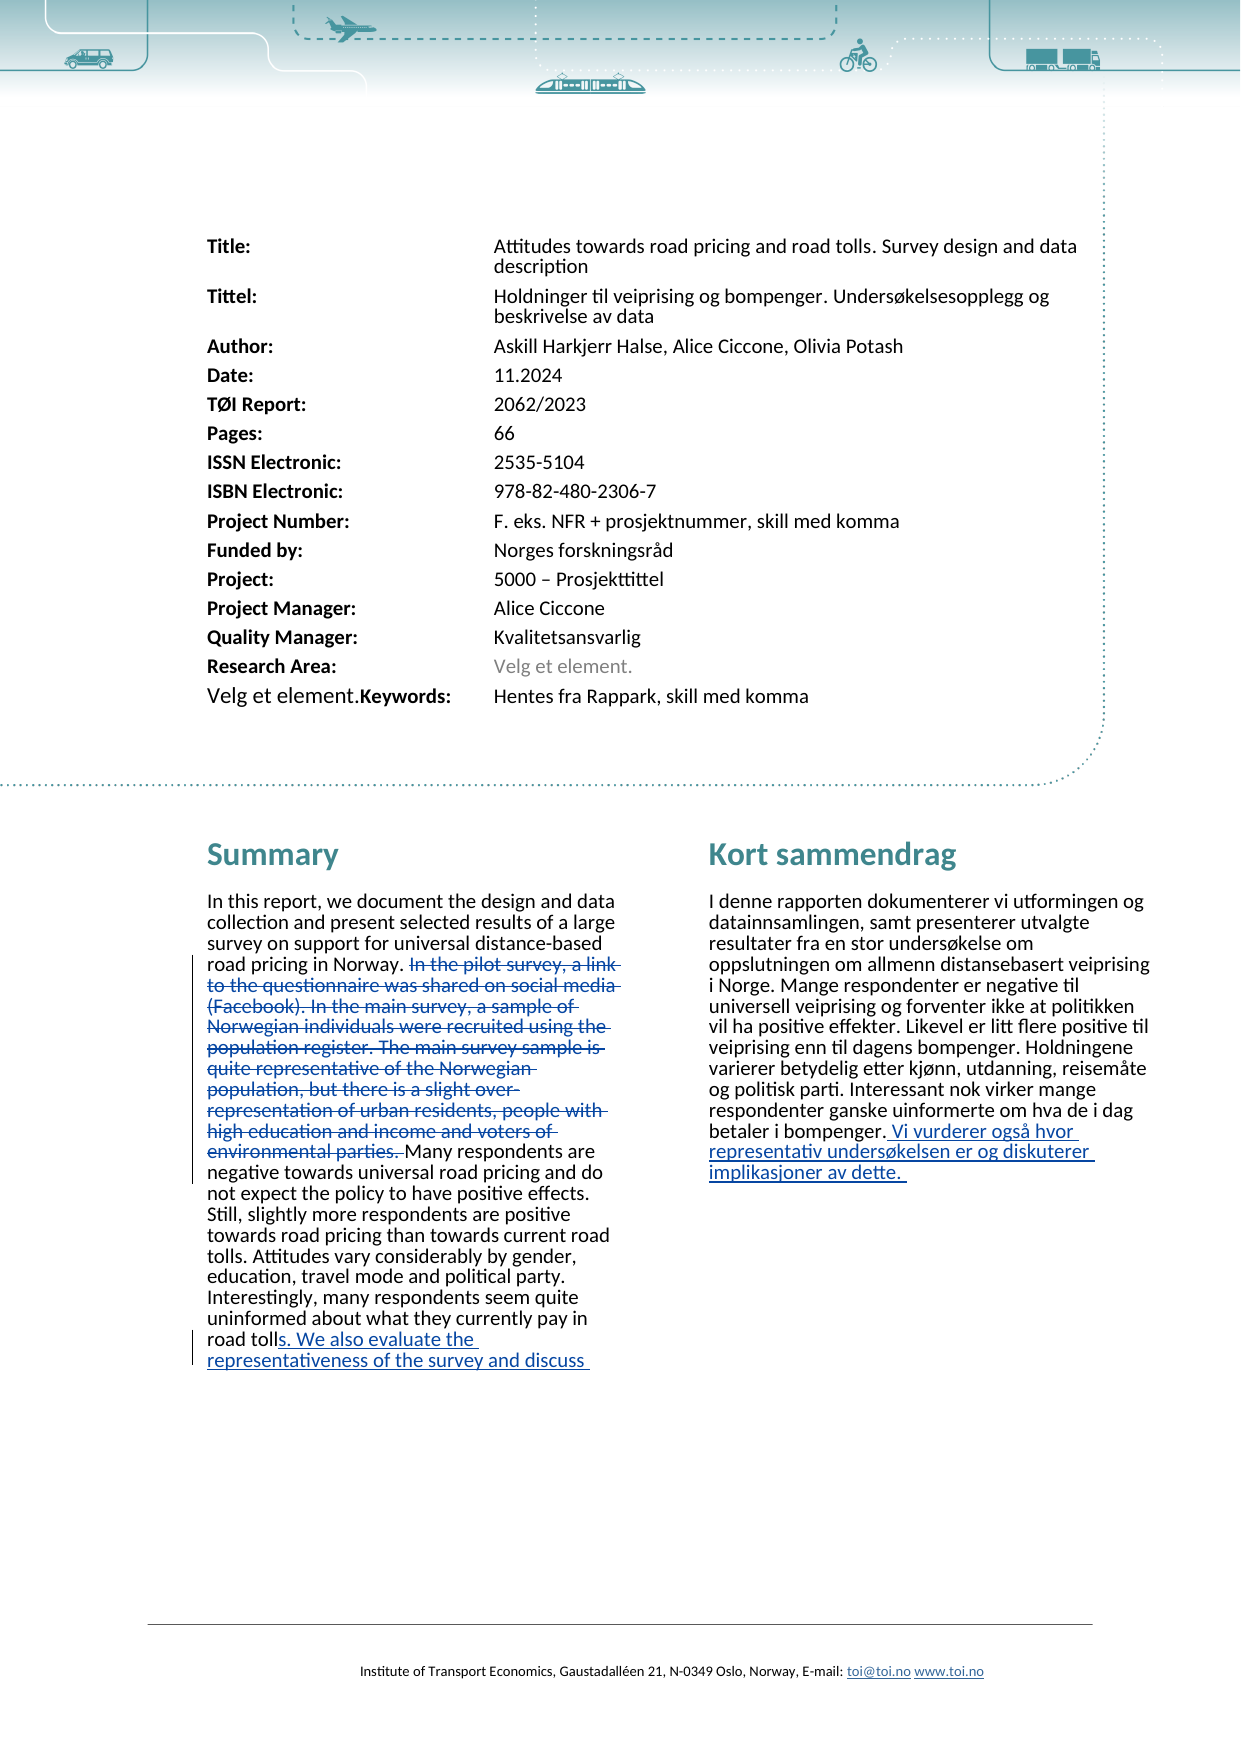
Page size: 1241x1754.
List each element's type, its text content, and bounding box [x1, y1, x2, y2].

table_cell Kvalitetsansvarlig [494, 622, 1093, 651]
table_cell 2535-5104 [494, 447, 1093, 476]
table_cell [494, 359, 1093, 388]
table_cell 5000 – [494, 564, 1093, 593]
table_cell Askill Harkjerr Halse, Alice Ciccone, Olivia Potash [494, 330, 1093, 359]
table_cell Quality Manager: [207, 622, 494, 651]
table_cell Keywords: [207, 680, 494, 709]
table_cell Date: [207, 359, 494, 388]
table_cell In this report, we document the design and data collection and present selected results of a large survey on support for universal distance-based road pricing in Norway. Many respondents are negative towards universal road pricing and do not expect the policy to have positive effects. Still, slightly more respondents are positive towards road pricing than towards current road tolls. Attitudes vary considerably by gender, education, travel mode and political party. Interestingly, many respondents seem quite uninformed about what they currently pay in road tolls. [207, 886, 709, 1364]
table_cell Research Area: [207, 651, 494, 680]
table_cell Funded by: [207, 534, 494, 563]
table_header Title: [207, 230, 494, 280]
table_cell Holdninger til veiprising og bompenger. Undersøkelsesopplegg og beskrivelse av data [494, 280, 1093, 330]
table_cell Project: [207, 564, 494, 593]
table_cell Norges forskningsråd [494, 534, 1093, 563]
table_cell TØI Report: [207, 389, 494, 418]
table_header Kort sammendrag [709, 833, 1152, 886]
table_cell Author: [207, 330, 494, 359]
table_cell [494, 418, 1093, 447]
table_cell Project Number: [207, 505, 494, 534]
table_cell Pages: [207, 418, 494, 447]
picture [0, 0, 1241, 787]
table_cell Tittel: [207, 280, 494, 330]
table_cell I denne rapporten dokumenterer vi utformingen og datainnsamlingen, samt presenterer utvalgte resultater fra en stor undersøkelse om oppslutningen om allmenn distansebasert veiprising i Norge. Mange respondenter er negative til universell veiprising og forventer ikke at politikken vil ha positive effekter. Likevel er litt flere positive til veiprising enn til dagens bompenger. Holdningene varierer betydelig etter kjønn, utdanning, reisemåte og politisk parti. Interessant nok virker mange respondenter ganske uinformerte om hva de i dag betaler i bompenger. [709, 886, 1152, 1364]
table_cell 978-82-480-2306-7 [494, 476, 1093, 505]
table_cell [494, 680, 1093, 709]
table_cell Alice Ciccone [494, 593, 1093, 622]
table_cell [494, 505, 1093, 534]
table_cell ISBN Electronic: [207, 476, 494, 505]
table_cell Project Manager: [207, 593, 494, 622]
table_cell ISSN Electronic: [207, 447, 494, 476]
table_header Summary [207, 833, 709, 886]
table_cell 2062/2023 [494, 389, 1093, 418]
